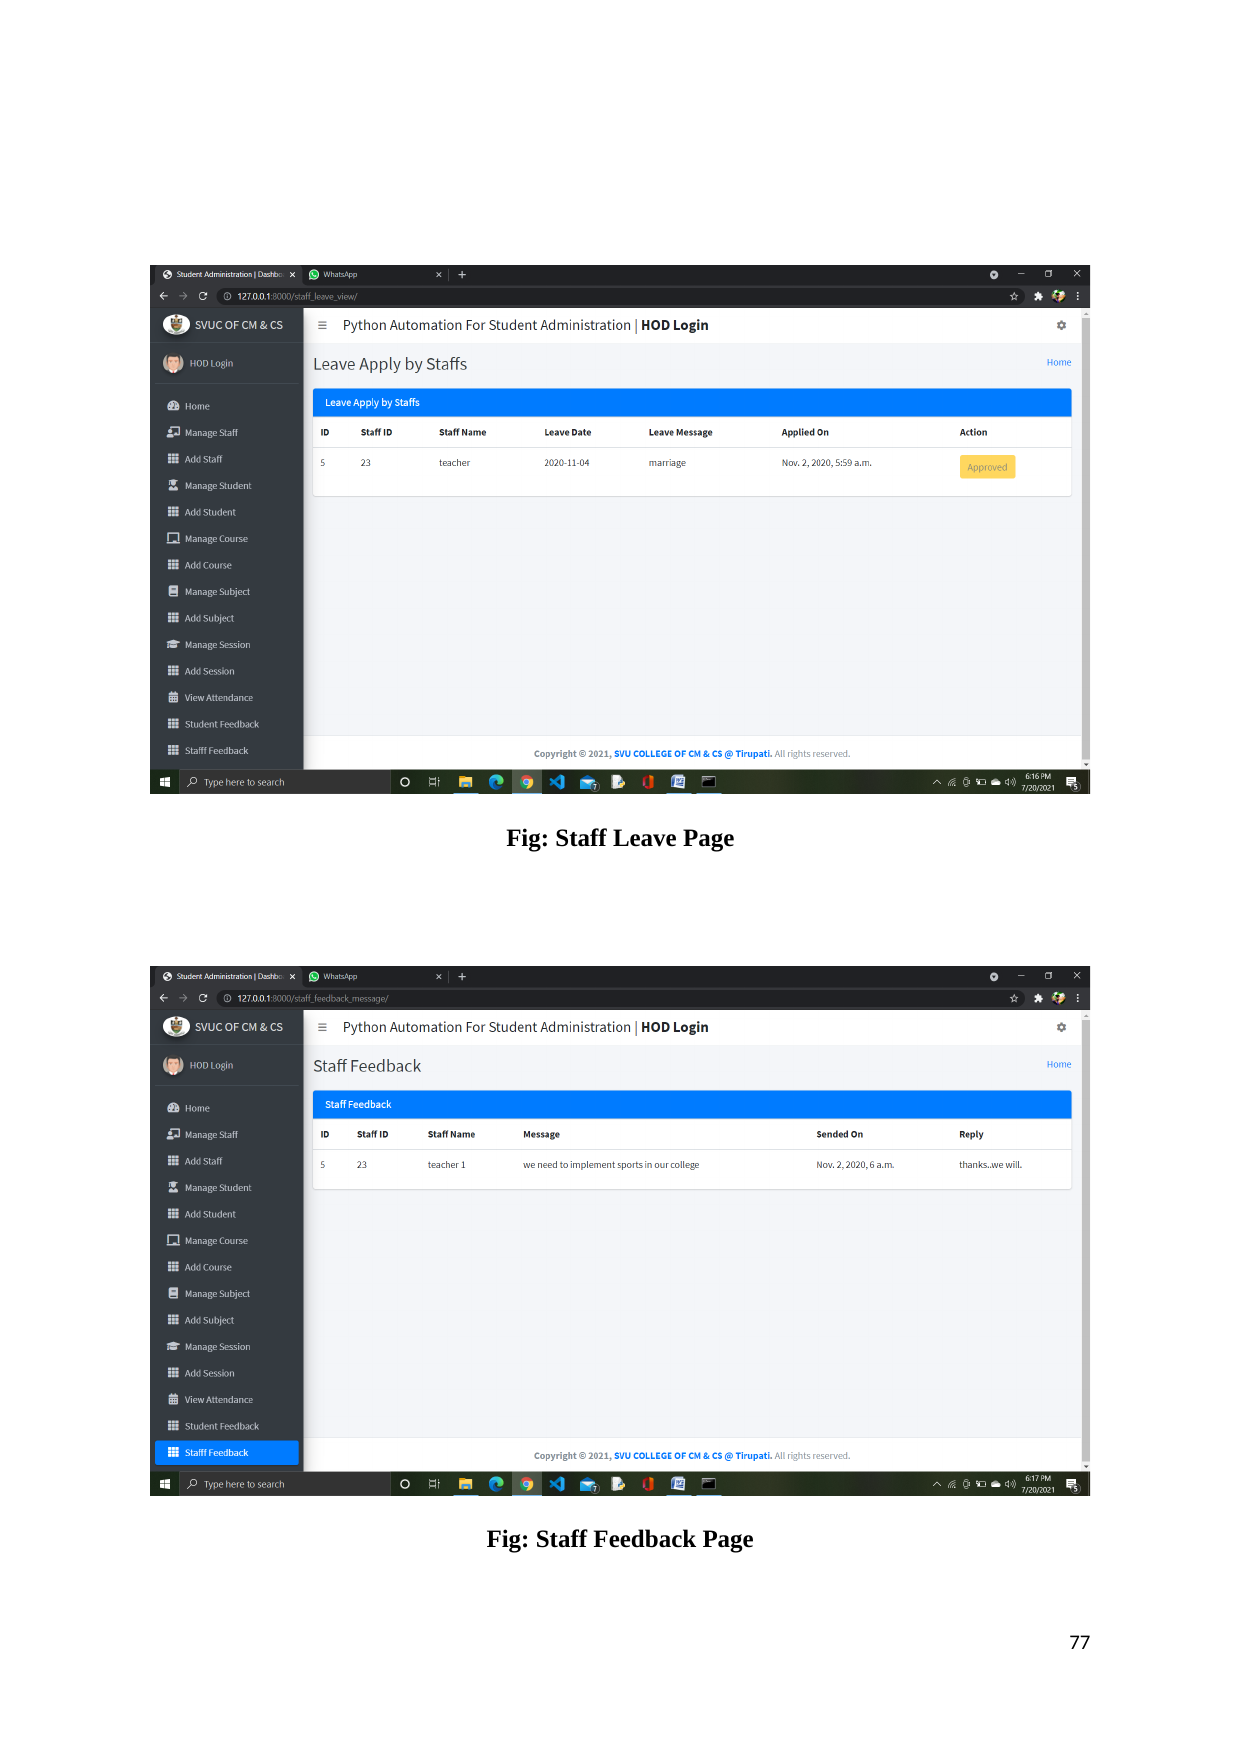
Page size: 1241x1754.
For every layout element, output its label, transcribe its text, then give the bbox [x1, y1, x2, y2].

text Fig: Staff Feedback Page [150, 1524, 1090, 1553]
picture [150, 966, 1091, 1496]
text Fig: Staff Leave Page [150, 823, 1090, 851]
picture [150, 265, 1091, 794]
